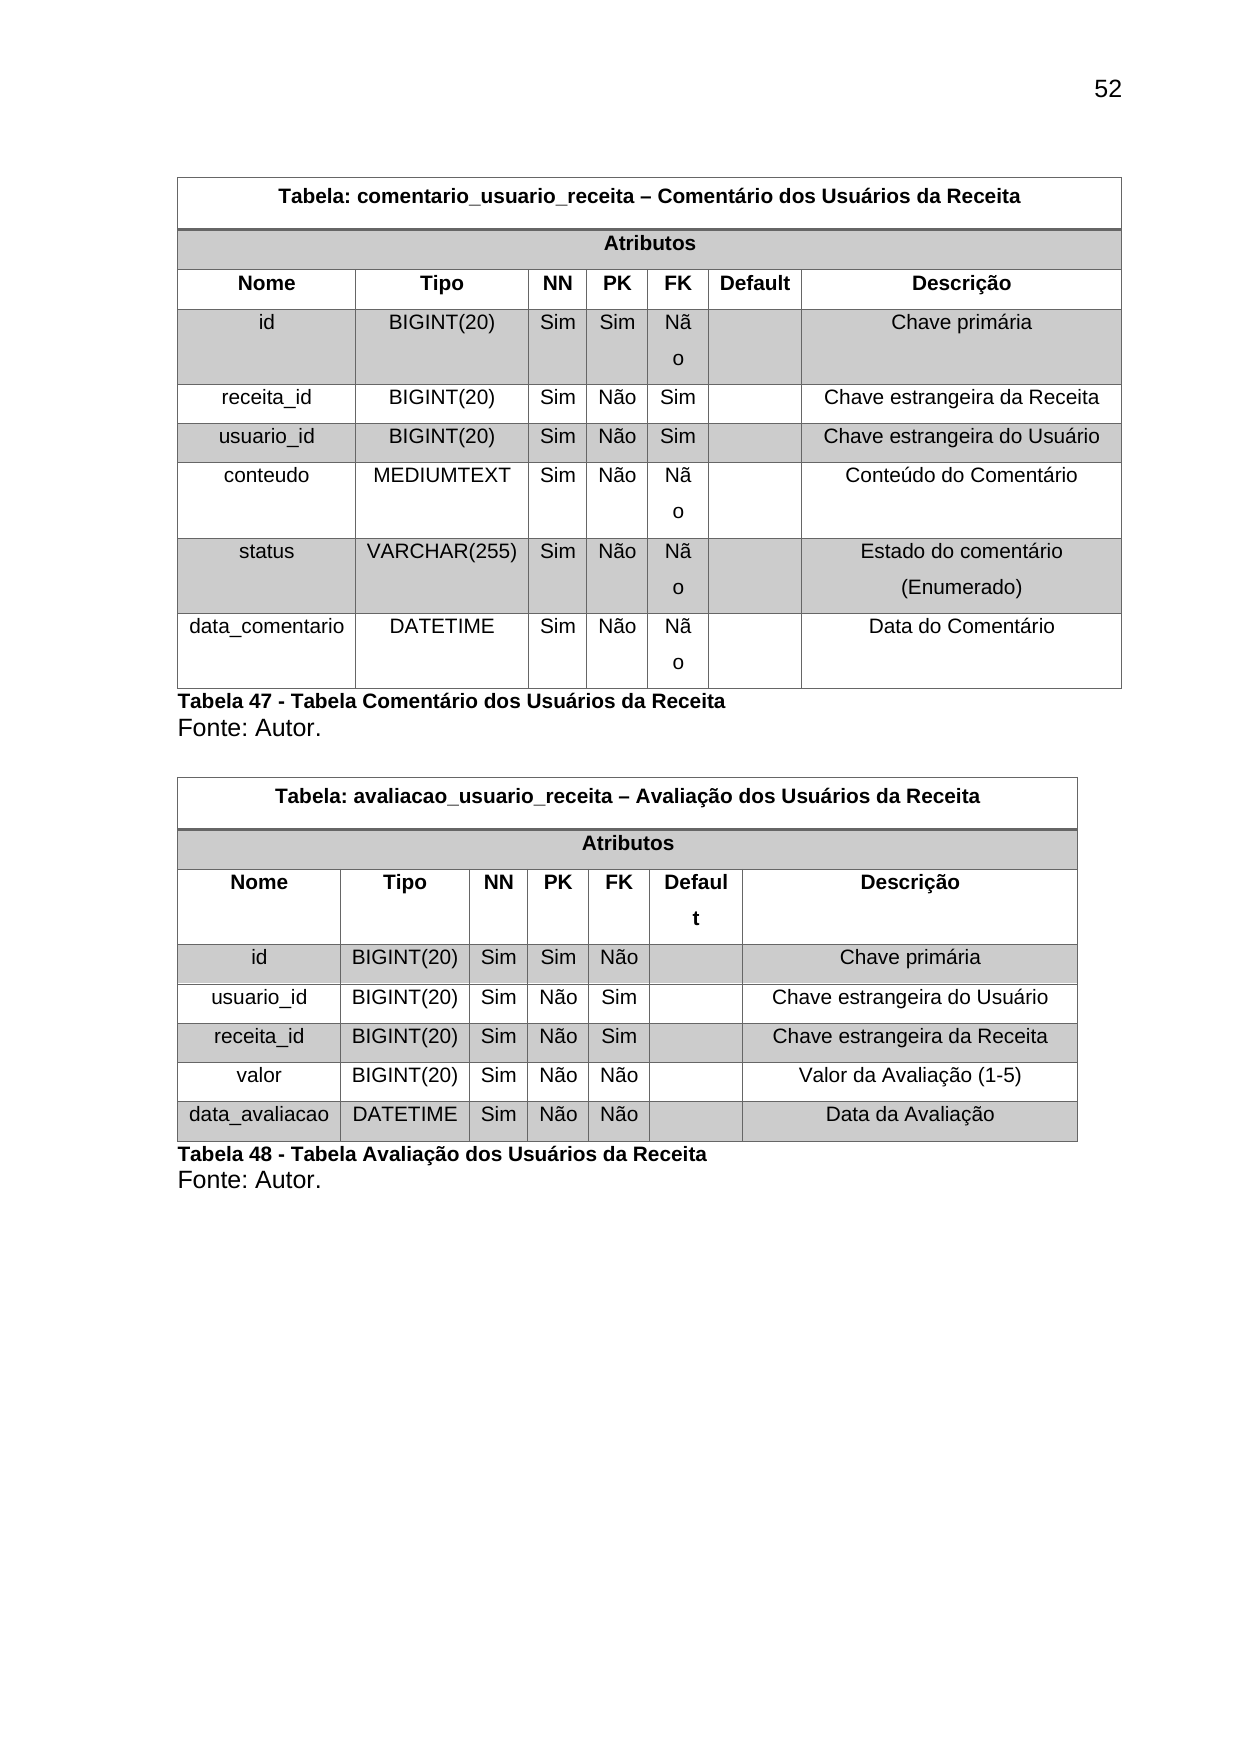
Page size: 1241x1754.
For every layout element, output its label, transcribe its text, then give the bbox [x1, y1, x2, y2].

table_cell Não [587, 385, 647, 423]
table_cell Chave estrangeira do Usuário [802, 424, 1121, 462]
table_cell [650, 1102, 742, 1141]
table_cell BIGINT(20) [341, 985, 469, 1023]
table_cell Não [587, 463, 647, 537]
table_cell PK [587, 270, 647, 308]
text Fonte: Autor. [177, 713, 1122, 742]
table_cell Não [528, 1102, 588, 1141]
table_cell FK [589, 870, 649, 944]
table_cell Tipo [341, 870, 469, 944]
table_cell Sim [529, 539, 586, 613]
table_cell [650, 945, 742, 983]
table_cell [650, 1024, 742, 1062]
table_cell DATETIME [356, 614, 528, 688]
table_cell Sim [648, 424, 708, 462]
table_cell Não [528, 1063, 588, 1101]
table_cell FK [648, 270, 708, 308]
table_cell Chave estrangeira da Receita [802, 385, 1121, 423]
table_cell conteudo [178, 463, 355, 537]
table_cell valor [178, 1063, 340, 1101]
table_cell Default [650, 870, 742, 944]
table_cell Descrição [802, 270, 1121, 308]
table_cell receita_id [178, 1024, 340, 1062]
table_cell PK [528, 870, 588, 944]
table_cell VARCHAR(255) [356, 539, 528, 613]
table_cell data_avaliacao [178, 1102, 340, 1141]
table_cell Sim [648, 385, 708, 423]
table_cell Conteúdo do Comentário [802, 463, 1121, 537]
table_cell BIGINT(20) [356, 424, 528, 462]
table_cell Sim [589, 1024, 649, 1062]
table_cell [709, 463, 801, 537]
table_cell Não [648, 310, 708, 384]
table_cell Não [648, 539, 708, 613]
table_cell Sim [470, 1063, 527, 1101]
table_cell [709, 310, 801, 384]
table_cell Não [587, 539, 647, 613]
table_header Tabela: comentario_usuario_receita – Comentário dos Usuários da Receita [178, 178, 1121, 228]
table_header Tabela: avaliacao_usuario_receita – Avaliação dos Usuários da Receita [178, 778, 1077, 828]
table_cell [709, 614, 801, 688]
text Fonte: Autor. [177, 1166, 1122, 1194]
table_cell Data do Comentário [802, 614, 1121, 688]
table_cell [650, 1063, 742, 1101]
table_cell Não [587, 614, 647, 688]
table_cell Não [648, 463, 708, 537]
table_cell Atributos [178, 831, 1077, 869]
table_cell usuario_id [178, 985, 340, 1023]
table_cell Sim [470, 1102, 527, 1141]
table_cell Estado do comentário (Enumerado) [802, 539, 1121, 613]
table_cell NN [470, 870, 527, 944]
table_cell MEDIUMTEXT [356, 463, 528, 537]
table_cell Nome [178, 270, 355, 308]
table_cell [709, 424, 801, 462]
table_cell BIGINT(20) [356, 385, 528, 423]
table_cell Sim [529, 310, 586, 384]
table_cell Não [528, 1024, 588, 1062]
table_cell Sim [529, 424, 586, 462]
table_cell id [178, 310, 355, 384]
table_cell Tipo [356, 270, 528, 308]
table_cell id [178, 945, 340, 983]
table_cell Nome [178, 870, 340, 944]
table_cell Não [589, 1063, 649, 1101]
table_cell [709, 385, 801, 423]
table_cell Sim [529, 463, 586, 537]
table_cell Não [587, 424, 647, 462]
table_cell Sim [470, 1024, 527, 1062]
table_cell usuario_id [178, 424, 355, 462]
table_cell status [178, 539, 355, 613]
table_cell BIGINT(20) [341, 1024, 469, 1062]
table_cell data_comentario [178, 614, 355, 688]
table_cell Não [528, 985, 588, 1023]
table_cell DATETIME [341, 1102, 469, 1141]
table_cell Default [709, 270, 801, 308]
table_cell Sim [470, 945, 527, 983]
table_cell Não [589, 1102, 649, 1141]
table_cell Chave estrangeira da Receita [743, 1024, 1077, 1062]
table_cell Atributos [178, 231, 1121, 269]
table_cell Sim [529, 614, 586, 688]
table_cell Descrição [743, 870, 1077, 944]
table_cell NN [529, 270, 586, 308]
table_cell BIGINT(20) [356, 310, 528, 384]
table_cell Sim [470, 985, 527, 1023]
table_cell Chave primária [743, 945, 1077, 983]
table_cell BIGINT(20) [341, 1063, 469, 1101]
table_cell Sim [528, 945, 588, 983]
table_cell Data da Avaliação [743, 1102, 1077, 1141]
table_cell Sim [587, 310, 647, 384]
table_cell Não [589, 945, 649, 983]
table_cell Sim [589, 985, 649, 1023]
table_cell Chave primária [802, 310, 1121, 384]
table_cell Sim [529, 385, 586, 423]
table_cell receita_id [178, 385, 355, 423]
table_cell Valor da Avaliação (1-5) [743, 1063, 1077, 1101]
table_cell Não [648, 614, 708, 688]
table_cell [709, 539, 801, 613]
table_cell Chave estrangeira do Usuário [743, 985, 1077, 1023]
table_cell [650, 985, 742, 1023]
table_cell BIGINT(20) [341, 945, 469, 983]
